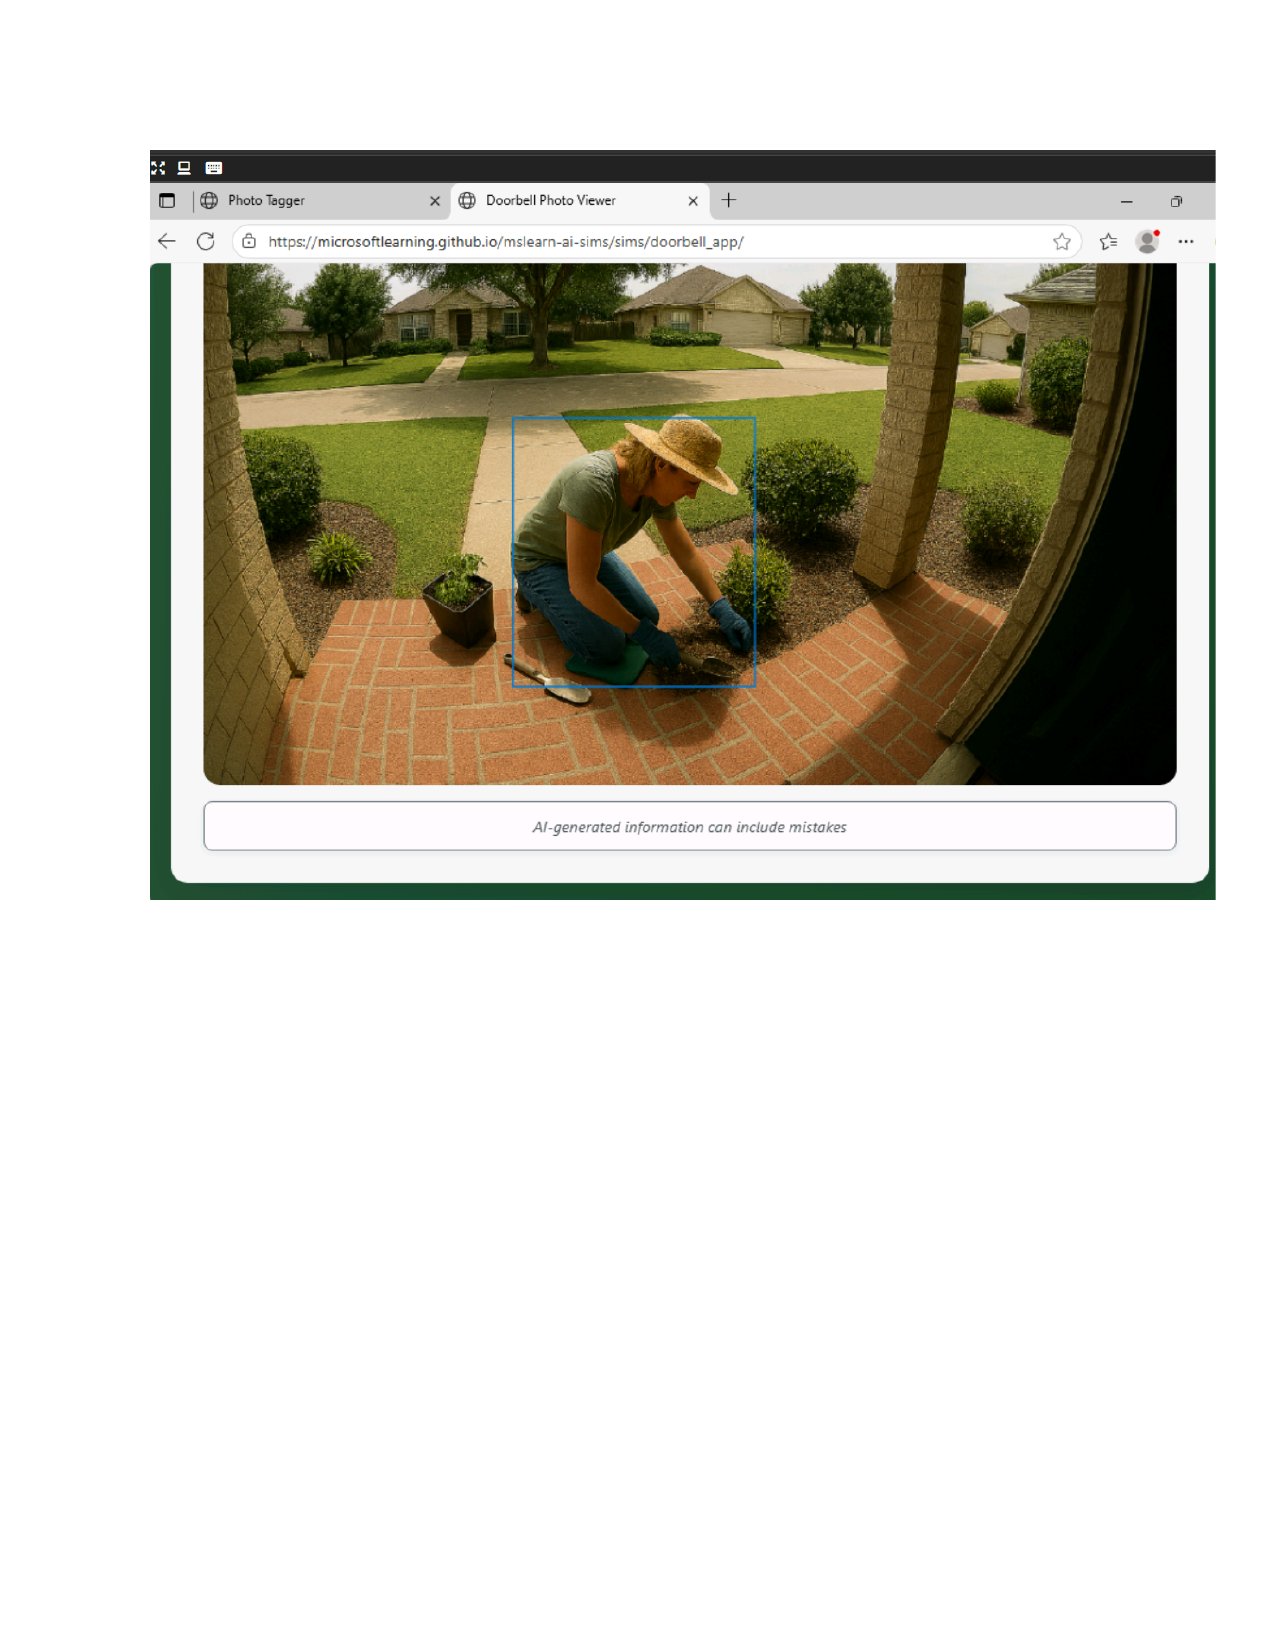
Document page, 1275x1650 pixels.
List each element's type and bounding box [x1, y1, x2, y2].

picture [150, 150, 1216, 900]
